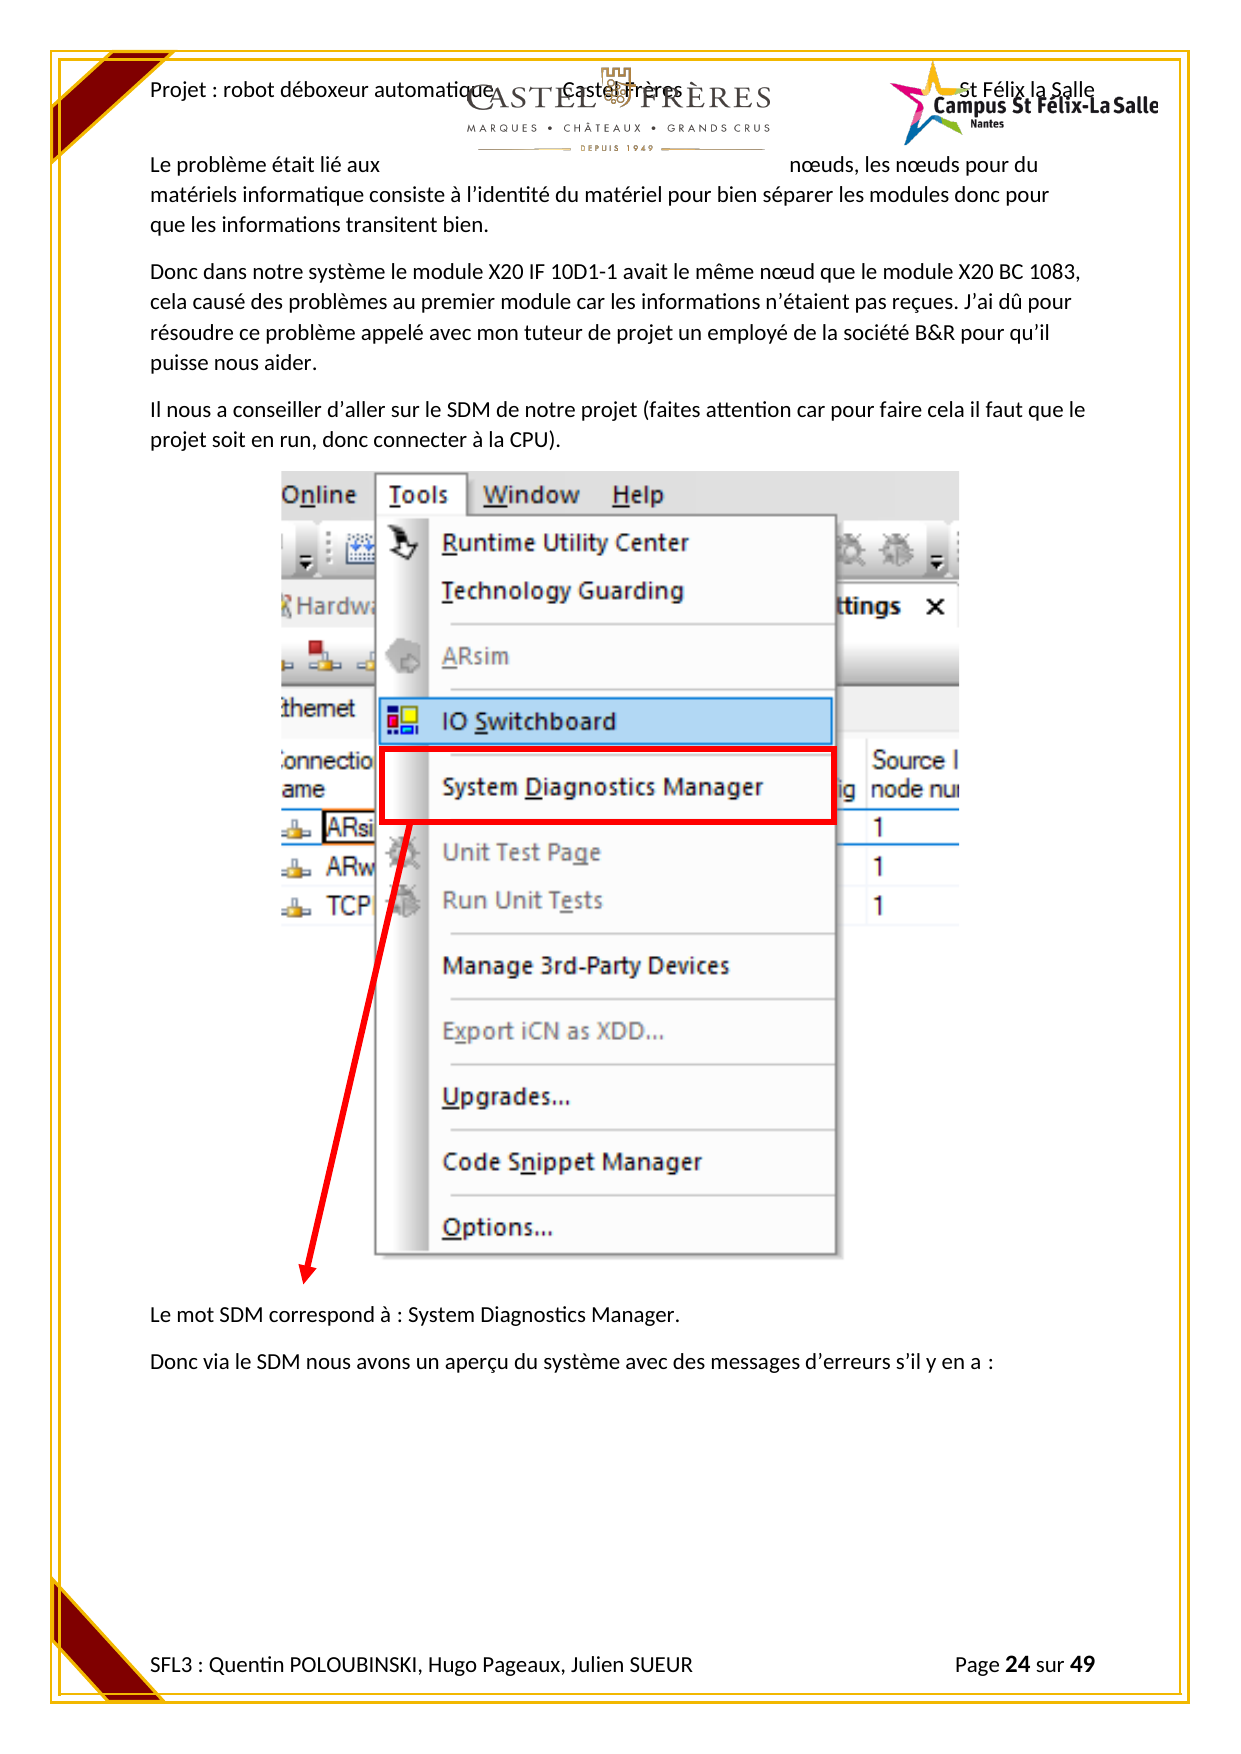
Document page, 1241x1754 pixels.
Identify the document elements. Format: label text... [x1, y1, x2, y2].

text Donc dans notre système le module X20 IF 10D1-1 avait le même nœud que le module X20 BC 1083, cela causé des problèmes au premier module car les informations n’étaient pas reçues. J’ai dû pour résoudre ce problème appelé avec mon tuteur de projet un employé de la société B&R pour qu’il puisse nous aider. [150, 257, 1090, 376]
text Le problème était lié aux nœuds, les nœuds pour du matériels informatique consiste à l’identité du matériel pour bien séparer les modules donc pour que les informations transitent bien. [150, 150, 1090, 238]
text Il nous a conseiller d’aller sur le SDM de notre projet (faites attention car pour faire cela il faut que le projet soit en run, donc connecter à la CPU). [150, 395, 1090, 453]
picture [889, 60, 1158, 145]
text Le mot SDM correspond à : System Diagnostics Manager. [150, 1300, 1090, 1328]
picture [460, 59, 773, 157]
picture [385, 752, 831, 819]
picture [281, 471, 960, 1282]
text Donc via le SDM nous avons un aperçu du système avec des messages d’erreurs s’il y en a : [150, 1347, 1090, 1375]
